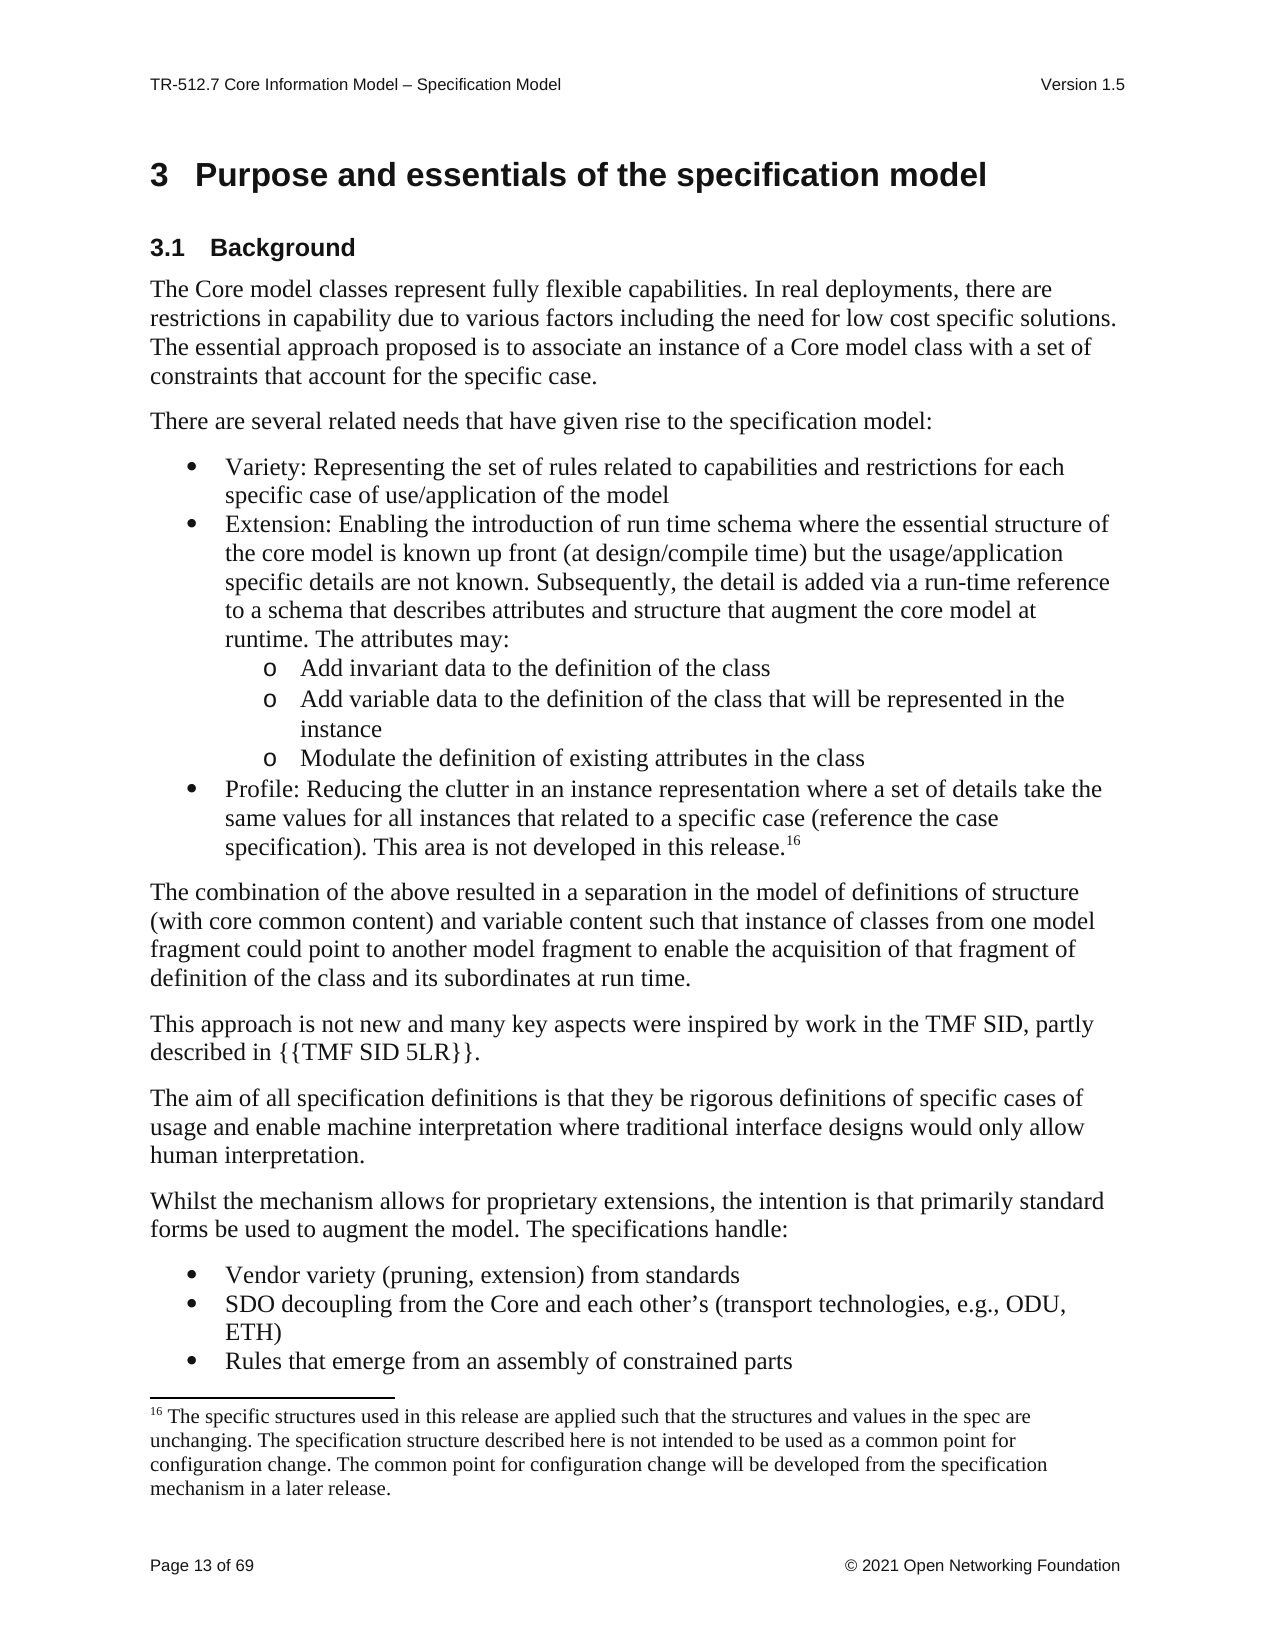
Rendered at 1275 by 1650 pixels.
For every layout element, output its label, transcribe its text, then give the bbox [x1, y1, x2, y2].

subtitle Background [150, 233, 1125, 262]
list SDO decoupling from the Core and each other’s (transport technologies, e.g., ODU, ETH) [187, 1289, 1125, 1346]
list Profile: Reducing the clutter in an instance representation where a set of details take the same values for all instances that related to a specific case (reference the case specification). This area is not developed in this release. [187, 774, 1125, 860]
text The aim of all specification definitions is that they be rigorous definitions of specific cases of usage and enable machine interpretation where traditional interface designs would only allow human interpretation. [150, 1083, 1125, 1169]
list Extension: Enabling the introduction of run time schema where the essential structure of the core model is known up front (at design/compile time) but the usage/application specific details are not known. Subsequently, the detail is added via a run-time reference to a schema that describes attributes and structure that augment the core model at runtime. The attributes may: [187, 509, 1125, 653]
list Add invariant data to the definition of the class [262, 653, 1125, 684]
list Vendor variety (pruning, extension) from standards [187, 1260, 1125, 1289]
list Variety: Representing the set of rules related to capabilities and restrictions for each specific case of use/application of the model [187, 452, 1125, 509]
text Whilst the mechanism allows for proprietary extensions, the intention is that primarily standard forms be used to augment the model. The specifications handle: [150, 1186, 1125, 1243]
text The Core model classes represent fully flexible capabilities. In real deployments, there are restrictions in capability due to various factors including the need for low cost specific solutions. The essential approach proposed is to associate an instance of a Core model class with a set of constraints that account for the specific case. [150, 274, 1125, 389]
list Add variable data to the definition of the class that will be represented in the instance [262, 684, 1125, 743]
text The combination of the above resulted in a separation in the model of definitions of structure (with core common content) and variable content such that instance of classes from one model fragment could point to another model fragment to enable the acquisition of that fragment of definition of the class and its subordinates at run time. [150, 877, 1125, 992]
list Rules that emerge from an assembly of constrained parts [187, 1346, 1125, 1375]
text There are several related needs that have given rise to the specification model: [150, 406, 1125, 435]
text This approach is not new and many key aspects were inspired by work in the TMF SID, partly described in {{TMF SID 5LR}}. [150, 1009, 1125, 1066]
subtitle Purpose and essentials of the specification model [150, 150, 1125, 196]
list Modulate the definition of existing attributes in the class [262, 743, 1125, 774]
